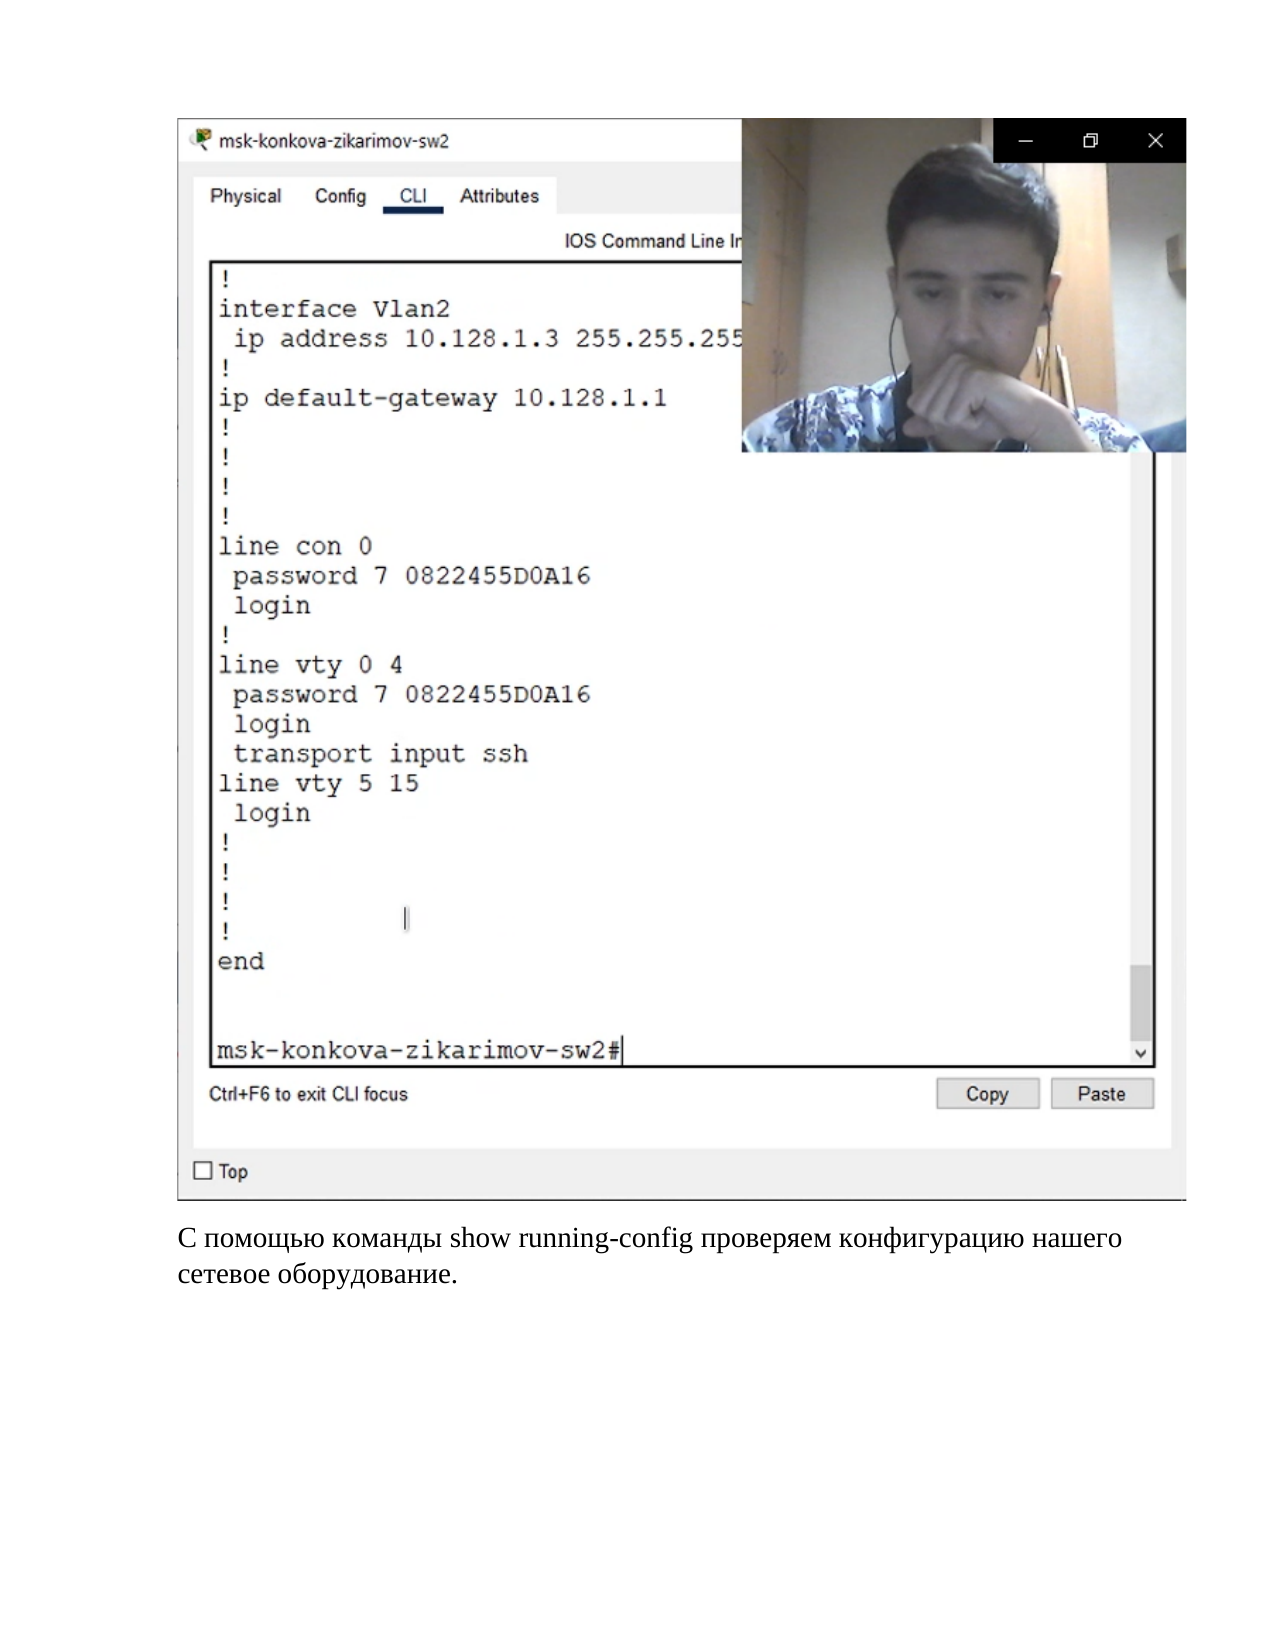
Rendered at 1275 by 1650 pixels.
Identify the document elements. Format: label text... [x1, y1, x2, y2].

text С помощью команды show running-config проверяем конфигурацию нашего сетевое оборудование. [177, 1220, 1186, 1289]
picture [177, 118, 1187, 1201]
